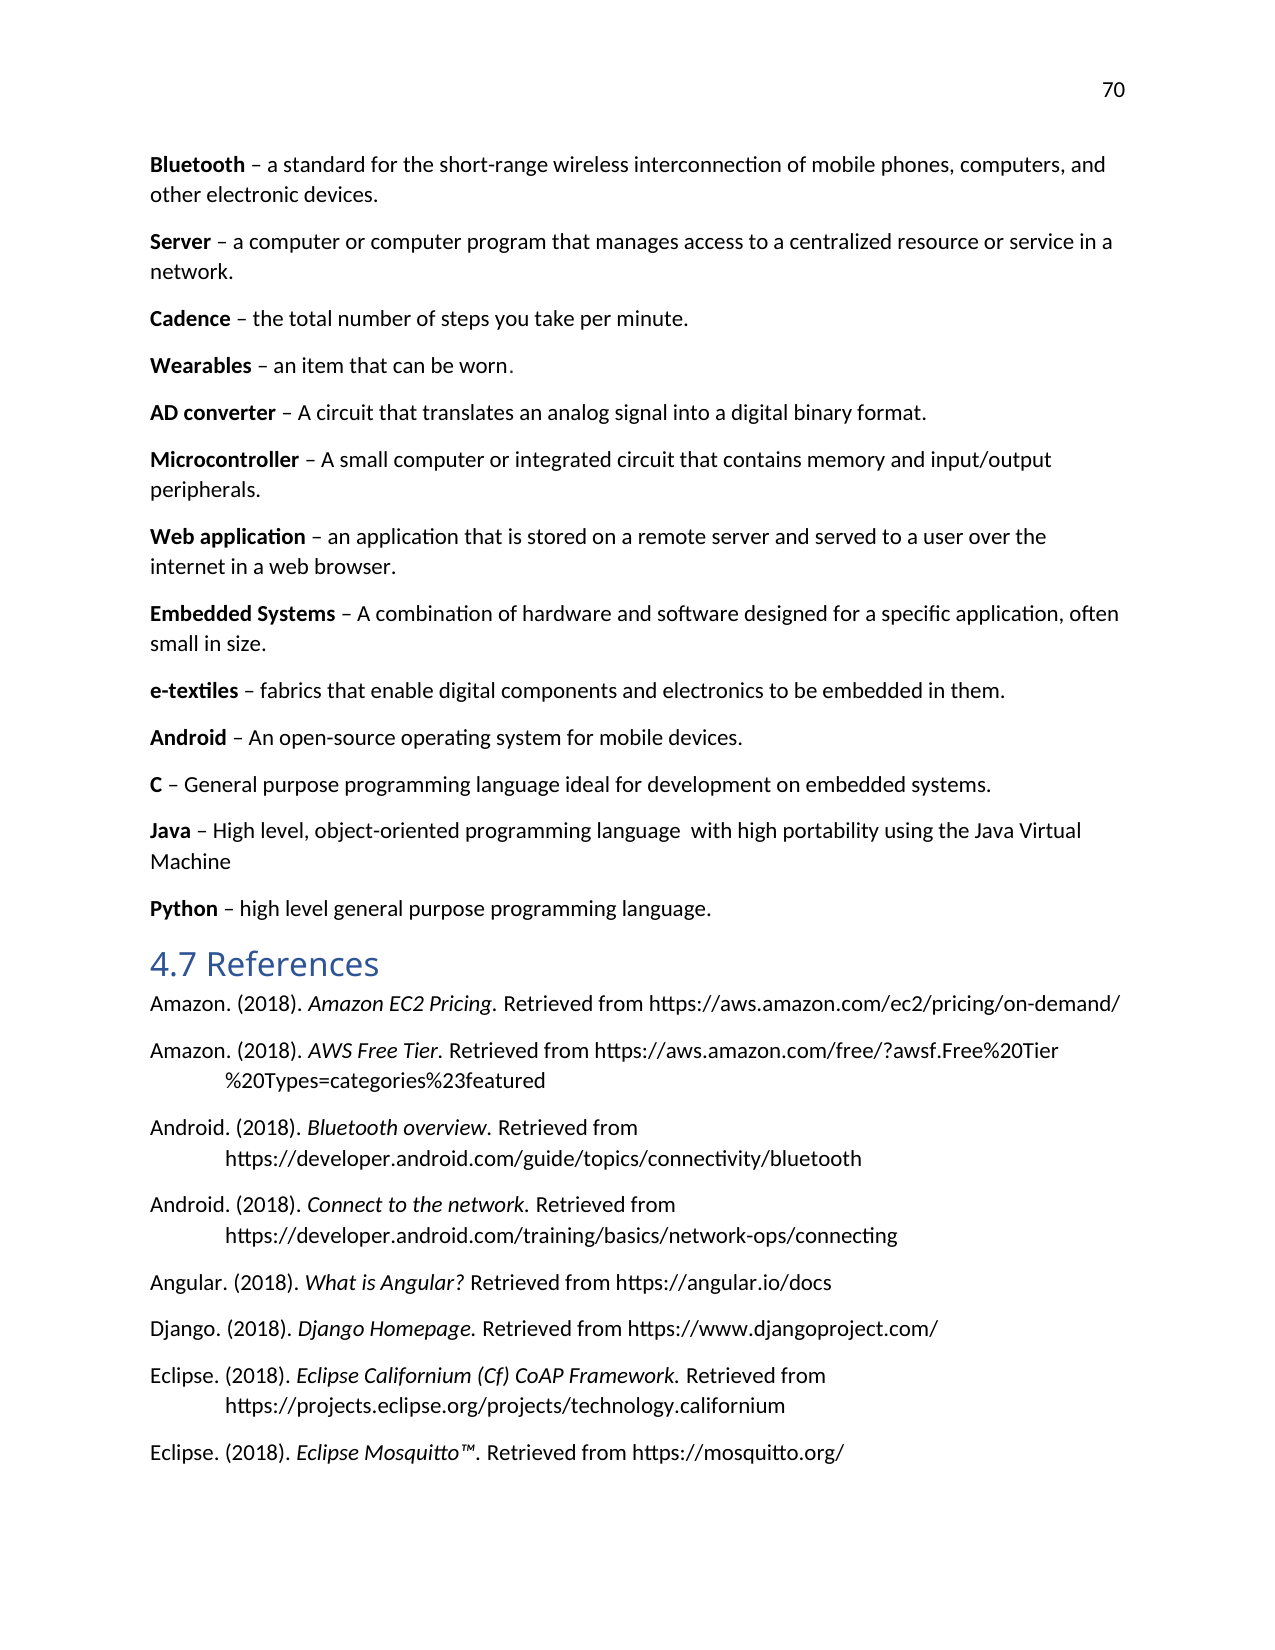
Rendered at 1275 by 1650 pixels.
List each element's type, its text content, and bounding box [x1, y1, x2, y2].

text AD converter – A circuit that translates an analog signal into a digital binary format. [150, 398, 1125, 426]
text Bluetooth – a standard for the short-range wireless interconnection of mobile phones, computers, and other electronic devices. [150, 150, 1125, 208]
text C – General purpose programming language ideal for development on embedded systems. [150, 770, 1125, 798]
text Web application – an application that is stored on a remote server and served to a user over the internet in a web browser. [150, 522, 1125, 580]
text Java – High level, object-oriented programming language with high portability using the Java Virtual Machine [150, 817, 1125, 875]
text Android – An open-source operating system for mobile devices. [150, 723, 1125, 751]
text Embedded Systems – A combination of hardware and software designed for a specific application, often small in size. [150, 599, 1125, 657]
text Wearables – an item that can be worn. [150, 351, 1125, 379]
text Python – high level general purpose programming language. [150, 894, 1125, 922]
text Server – a computer or computer program that manages access to a centralized resource or service in a network. [150, 227, 1125, 285]
text Microcontroller – A small computer or integrated circuit that contains memory and input/output peripherals. [150, 445, 1125, 503]
text e-textiles – fabrics that enable digital components and electronics to be embedded in them. [150, 676, 1125, 704]
text Cadence – the total number of steps you take per minute. [150, 304, 1125, 332]
